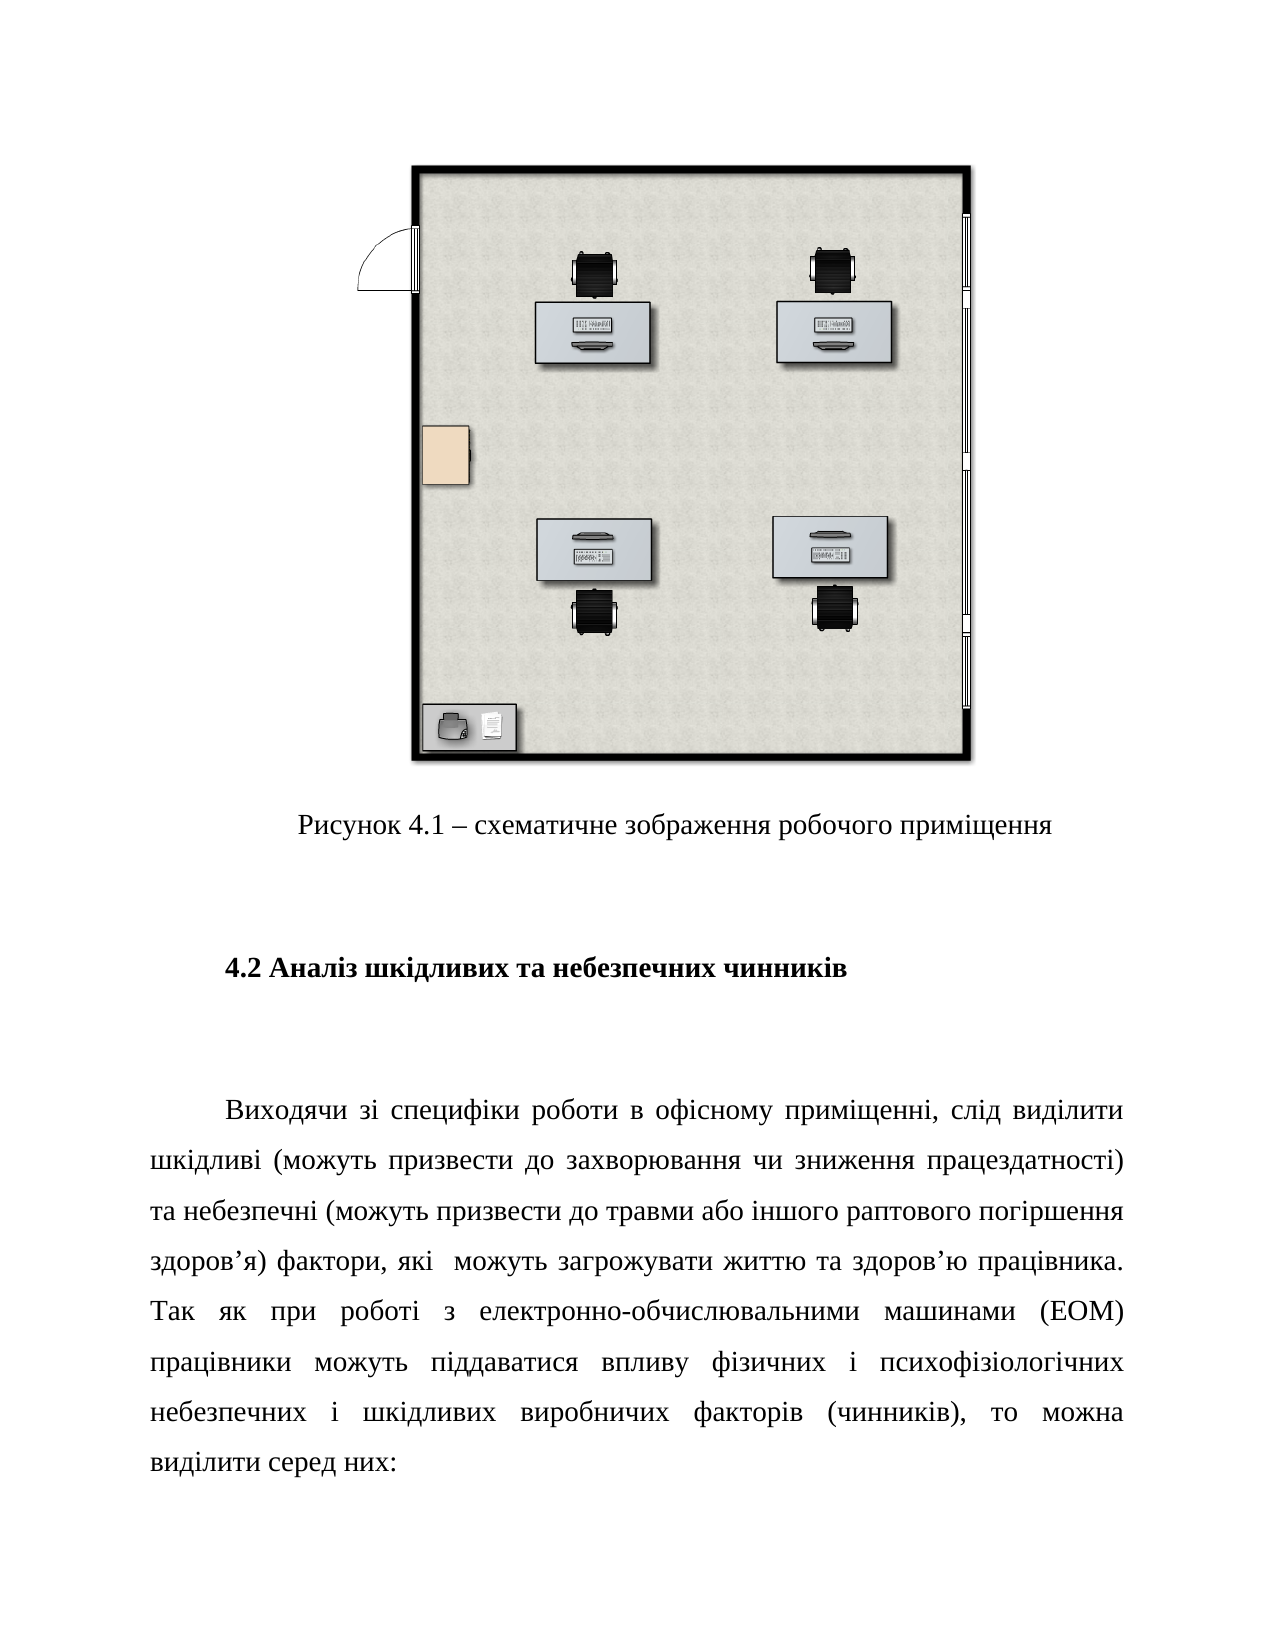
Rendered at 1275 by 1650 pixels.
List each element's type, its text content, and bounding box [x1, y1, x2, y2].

text 4.2 Аналіз шкідливих та небезпечних чинників [150, 950, 1125, 983]
text Рисунок 4.1 – схематичне зображення робочого приміщення [150, 807, 1125, 841]
picture [343, 150, 1008, 773]
text Виходячи зі специфіки роботи в офісному приміщенні, слід виділити шкідливі (можуть призвести до захворювання чи зниження працездатності) та небезпечні (можуть призвести до травми або іншого раптового погіршення здоров’я) фактори, які можуть загрожувати життю та здоров’ю працівника. Так як при роботі з електронно-обчислювальними машинами (ЕОМ) працівники можуть піддаватися впливу фізичних і психофізіологічних небезпечних і шкідливих виробничих факторів (чинників), то можна виділити серед них: [150, 1092, 1125, 1478]
